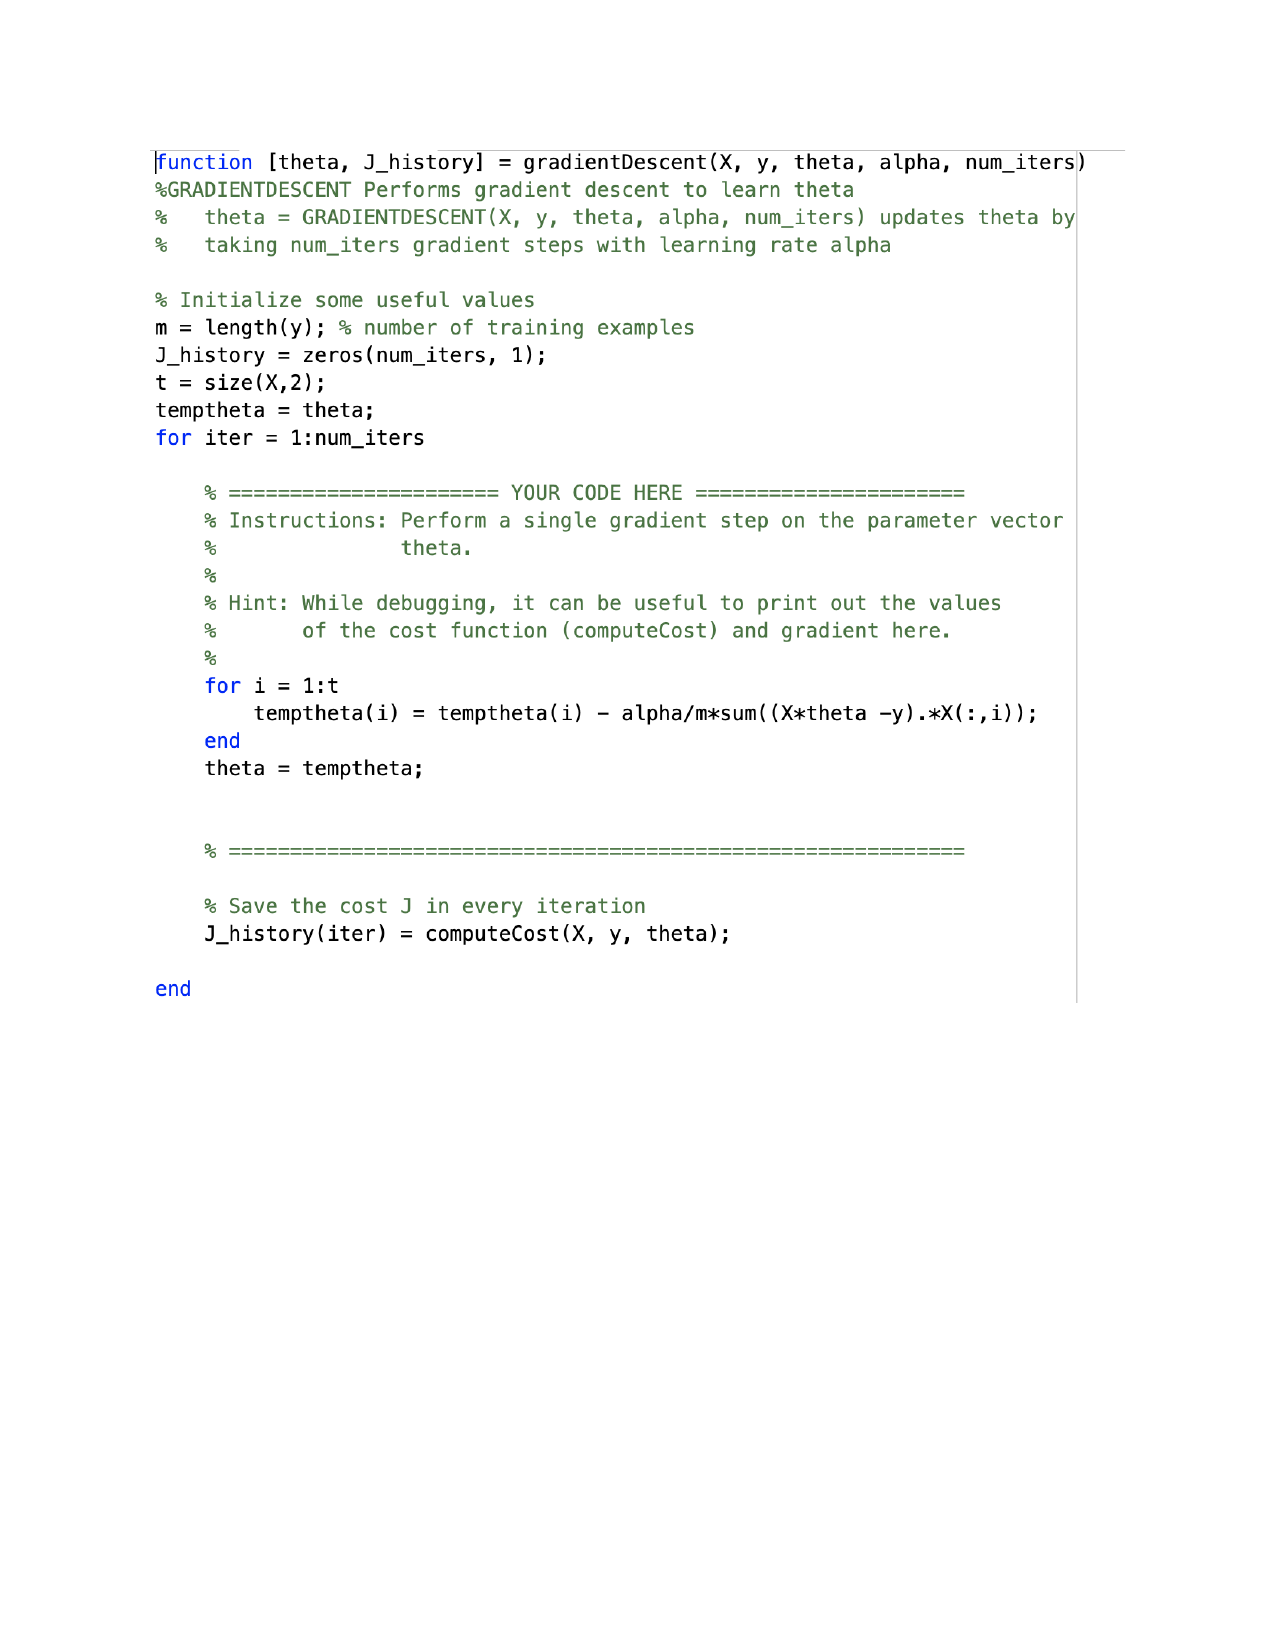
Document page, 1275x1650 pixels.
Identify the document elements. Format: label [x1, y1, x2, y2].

picture [150, 150, 1125, 1003]
